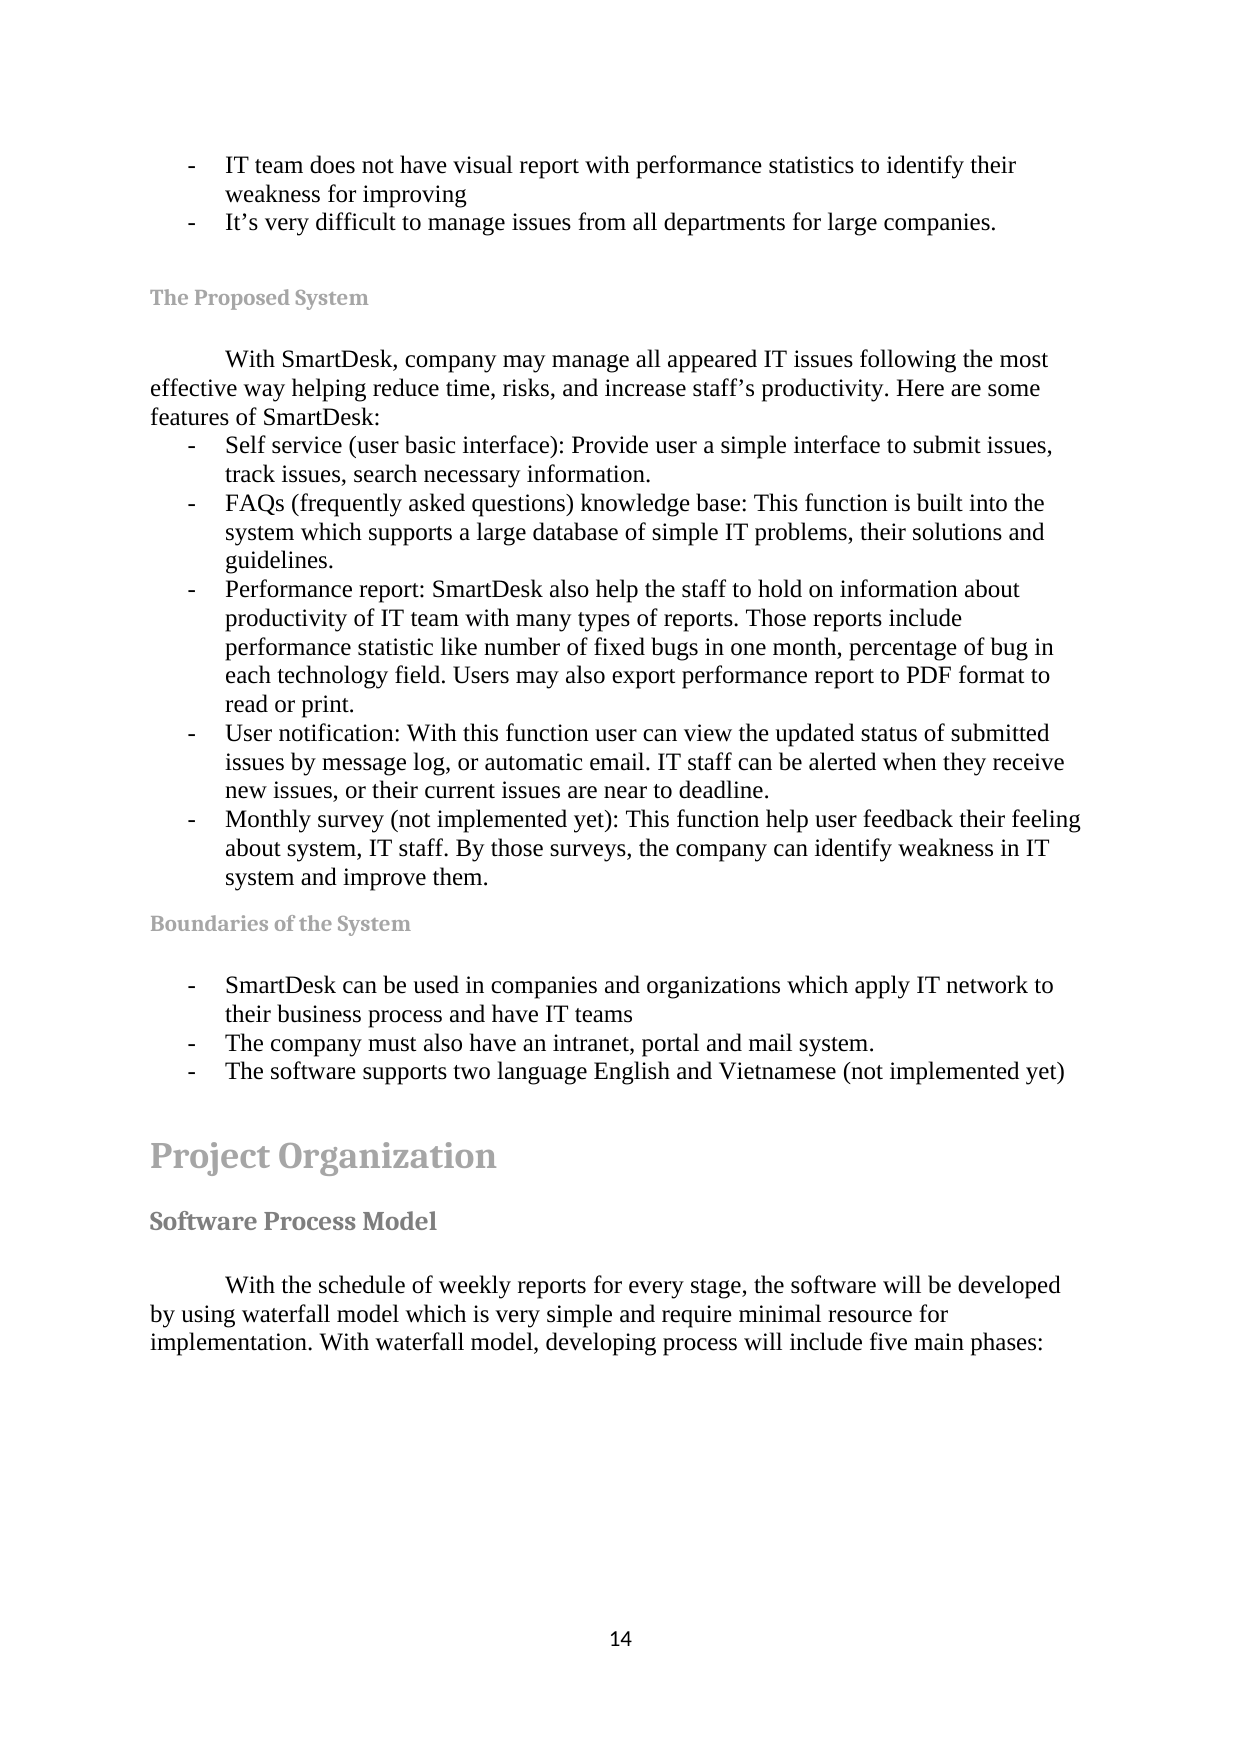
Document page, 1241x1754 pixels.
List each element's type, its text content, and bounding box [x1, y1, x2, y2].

list Self service (user basic interface): Provide user a simple interface to submit issues, track issues, search necessary information. [187, 430, 1090, 488]
list Monthly survey (not implemented yet): This function help user feedback their feeling about system, IT staff. By those surveys, the company can identify weakness in IT system and improve them. [187, 804, 1090, 890]
subtitle The Proposed System [150, 285, 1090, 311]
list User notification: With this function user can view the updated status of submitted issues by message log, or automatic email. IT staff can be alerted when they receive new issues, or their current issues are near to deadline. [187, 718, 1090, 804]
list FAQs (frequently asked questions) knowledge base: This function is built into the system which supports a large database of simple IT problems, their solutions and guidelines. [187, 488, 1090, 574]
list It’s very difficult to manage issues from all departments for large companies. [187, 207, 1090, 236]
list The company must also have an intranet, portal and mail system. [187, 1028, 1090, 1056]
text With the schedule of weekly reports for every stage, the software will be developed by using waterfall model which is very simple and require minimal resource for implementation. With waterfall model, developing process will include five main phases: [150, 1270, 1090, 1356]
list IT team does not have visual report with performance statistics to identify their weakness for improving [187, 150, 1090, 207]
subtitle Project Organization [150, 1135, 1090, 1178]
subtitle Software Process Model [150, 1206, 1090, 1237]
list Performance report: SmartDesk also help the staff to hold on information about productivity of IT team with many types of reports. Those reports include performance statistic like number of fixed bugs in one month, percentage of bug in each technology field. Users may also export performance report to PDF format to read or print. [187, 574, 1090, 718]
subtitle Boundaries of the System [150, 911, 1090, 937]
list SmartDesk can be used in companies and organizations which apply IT network to their business process and have IT teams [187, 970, 1090, 1028]
list The software supports two language English and Vietnamese (not implemented yet) [187, 1056, 1090, 1085]
text With SmartDesk, company may manage all appeared IT issues following the most effective way helping reduce time, risks, and increase staff’s productivity. Here are some features of SmartDesk: [150, 344, 1090, 430]
